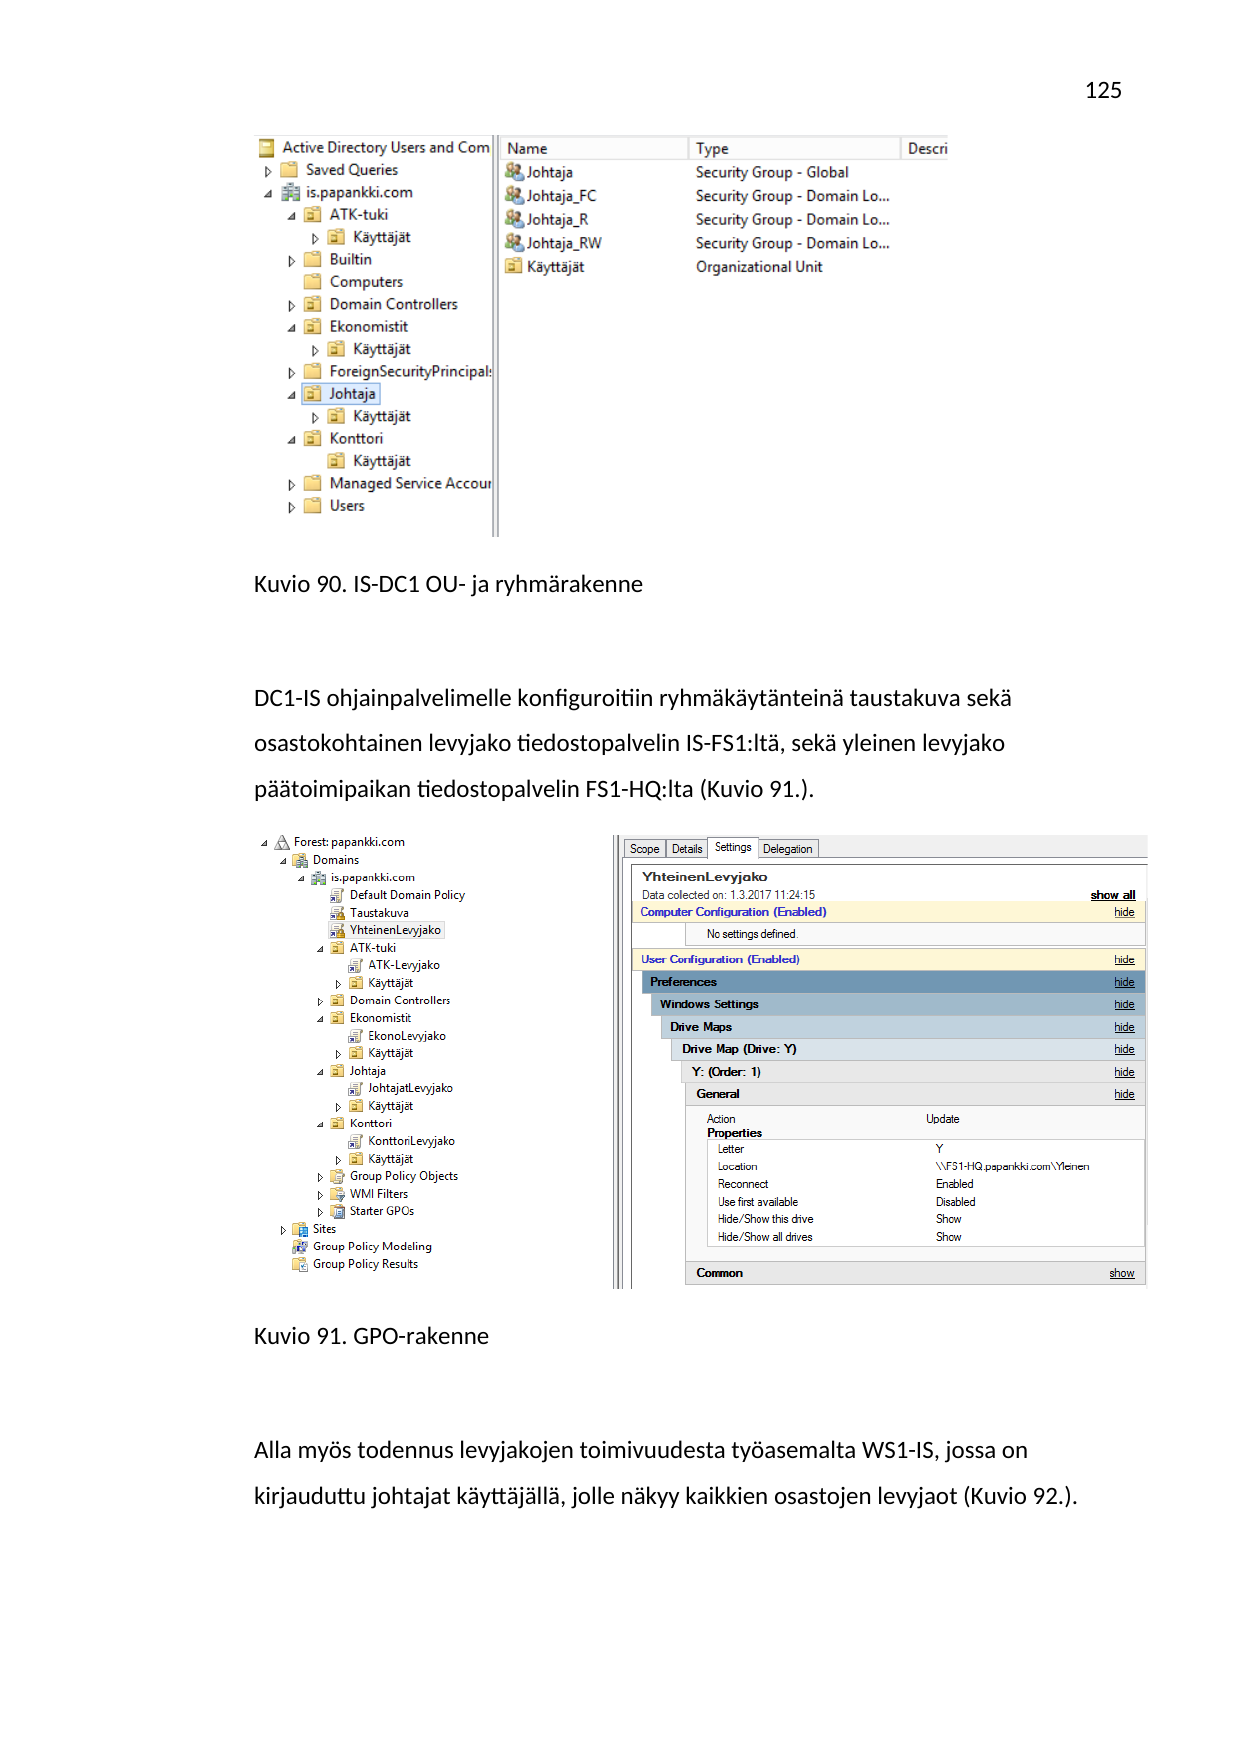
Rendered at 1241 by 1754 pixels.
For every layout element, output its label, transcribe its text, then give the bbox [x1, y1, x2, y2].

text Alla myös todennus levyjakojen toimivuudesta työasemalta WS1-IS, jossa on kirjauduttu johtajat käyttäjällä, jolle näkyy kaikkien osastojen levyjaot (Kuvio 92.). [254, 1434, 1122, 1510]
picture [253, 835, 1148, 1289]
picture [253, 135, 948, 537]
text DC1-IS ohjainpalvelimelle konfiguroitiin ryhmäkäytänteinä taustakuva sekä osastokohtainen levyjako tiedostopalvelin IS-FS1:ltä, sekä yleinen levyjako päätoimipaikan tiedostopalvelin FS1-HQ:lta (Kuvio 91.). [254, 682, 1122, 804]
